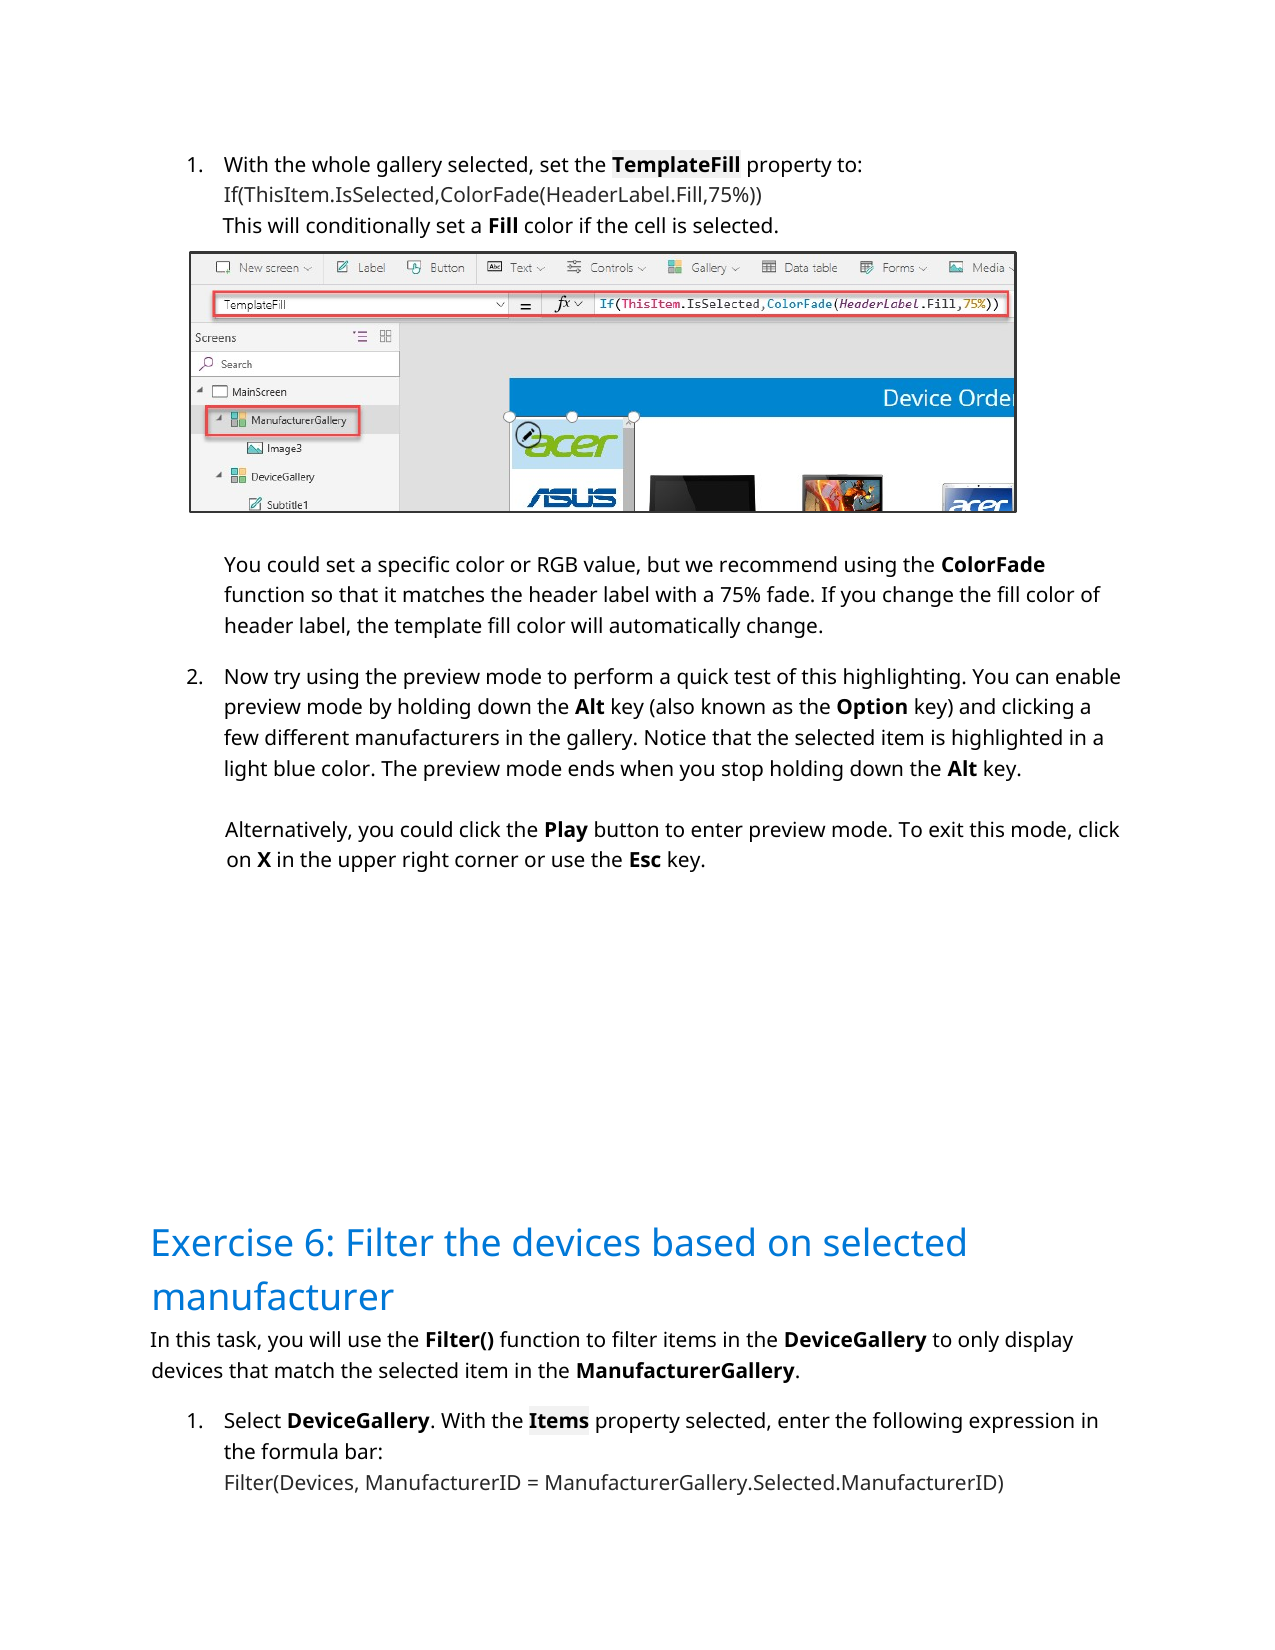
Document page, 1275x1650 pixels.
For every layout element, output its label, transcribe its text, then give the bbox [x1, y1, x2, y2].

text In this task, you will use the Filter() function to filter items in the DeviceGallery to only display devices that match the selected item in the ManufacturerGallery. [150, 1325, 1125, 1384]
picture [978, 390, 984, 406]
text You could set a specific color or RGB value, but we recommend using the ColorFade function so that it matches the header label with a 75% fade. If you change the fill color of header label, the template fill color will automatically change. [224, 550, 1125, 640]
text Filter(Devices, ManufacturerID = ManufacturerGallery.Selected.ManufacturerID) [223, 1468, 1125, 1496]
subtitle Exercise 6: Filter the devices based on selected manufacturer [150, 1217, 1125, 1322]
picture [191, 254, 1014, 511]
list Now try using the preview mode to perform a quick test of this highlighting. You can enable preview mode by holding down the Alt key (also known as the Option key) and clicking a few different manufacturers in the gallery. Notice that the selected item is highlighted in a light blue color. The preview mode ends when you stop holding down the Alt key. [186, 662, 1125, 782]
text Alternatively, you could click the Play button to enter preview mode. To exit this mode, click on X in the upper right corner or use the Esc key. [225, 815, 1125, 874]
list Select DeviceGallery. With the Items property selected, enter the following expression in the formula bar: [186, 1406, 1125, 1465]
list With the whole gallery selected, set the TemplateFill property to: If(ThisItem.IsSelected,ColorFade(HeaderLabel.Fill,75%)) [186, 150, 1125, 209]
